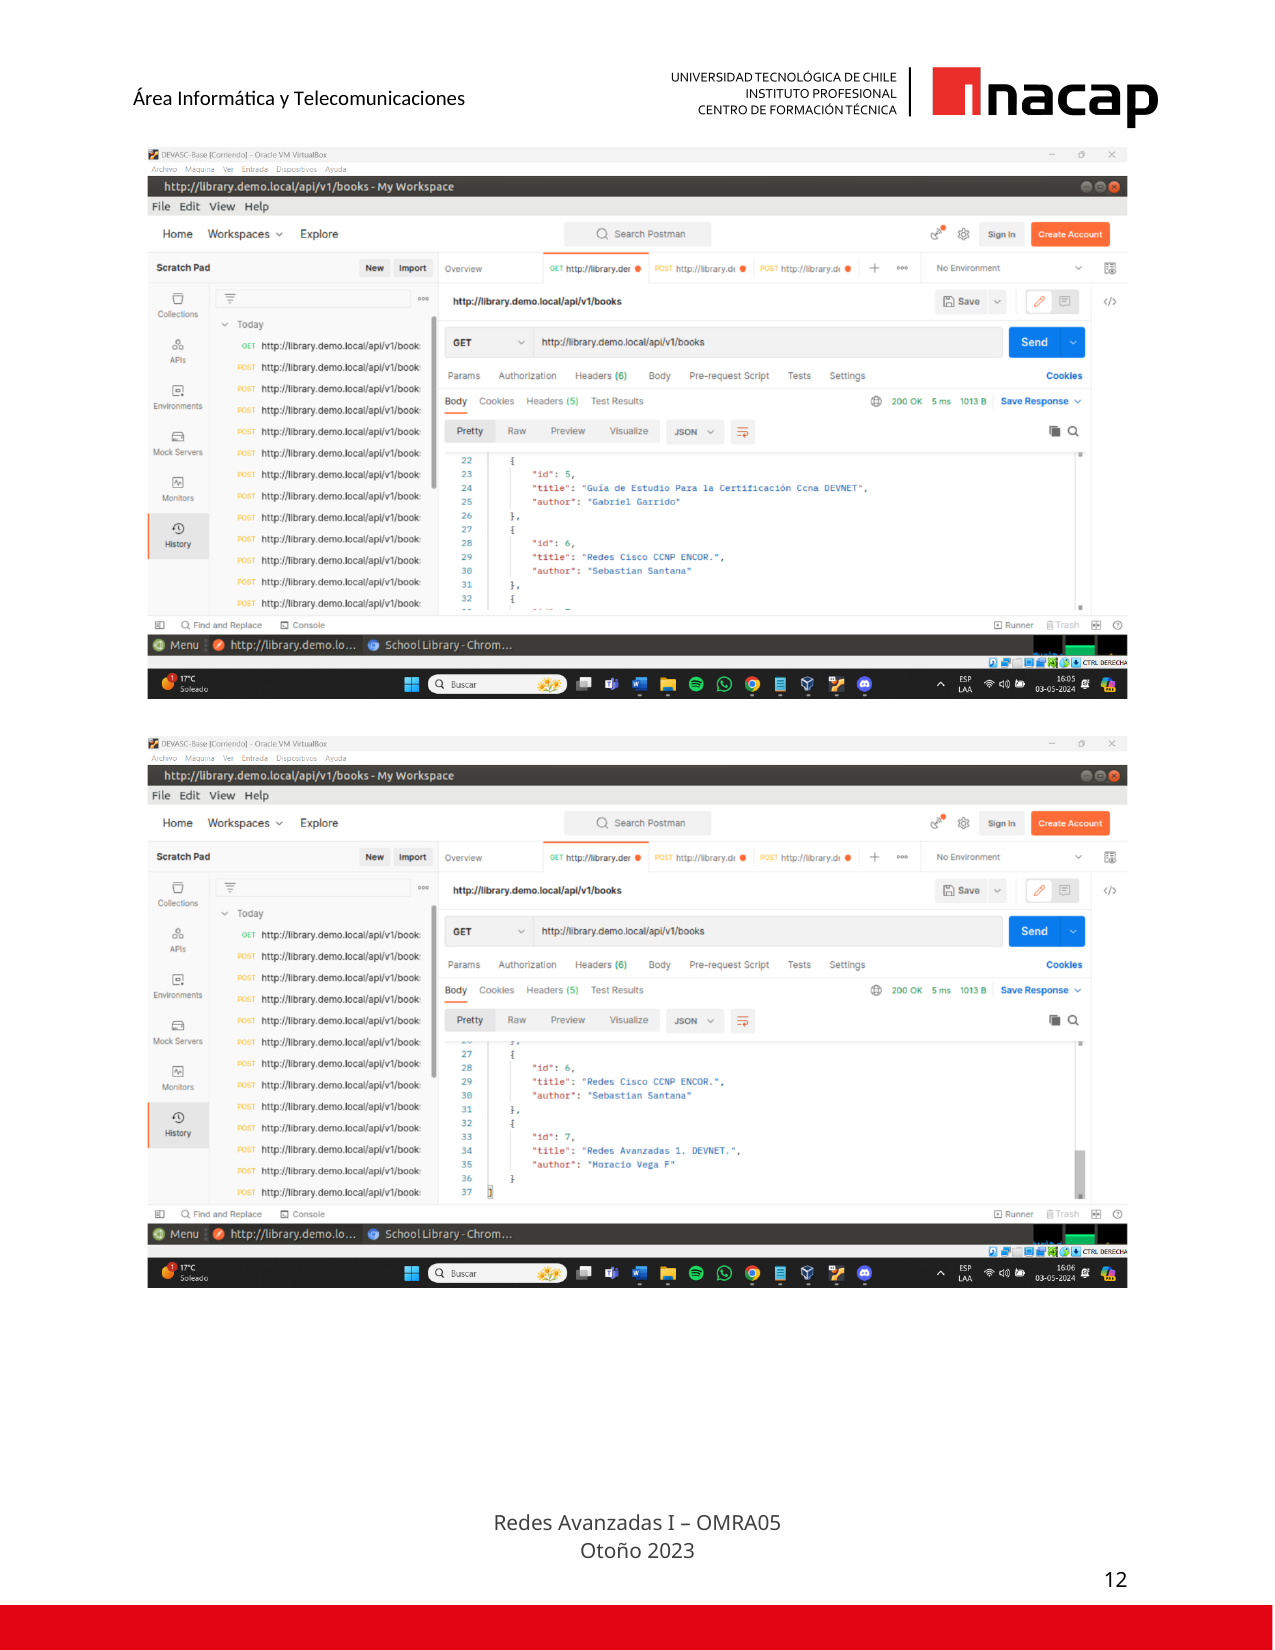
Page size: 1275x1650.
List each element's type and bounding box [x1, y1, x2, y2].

picture [668, 63, 1160, 129]
picture [147, 147, 1128, 699]
picture [147, 736, 1128, 1288]
